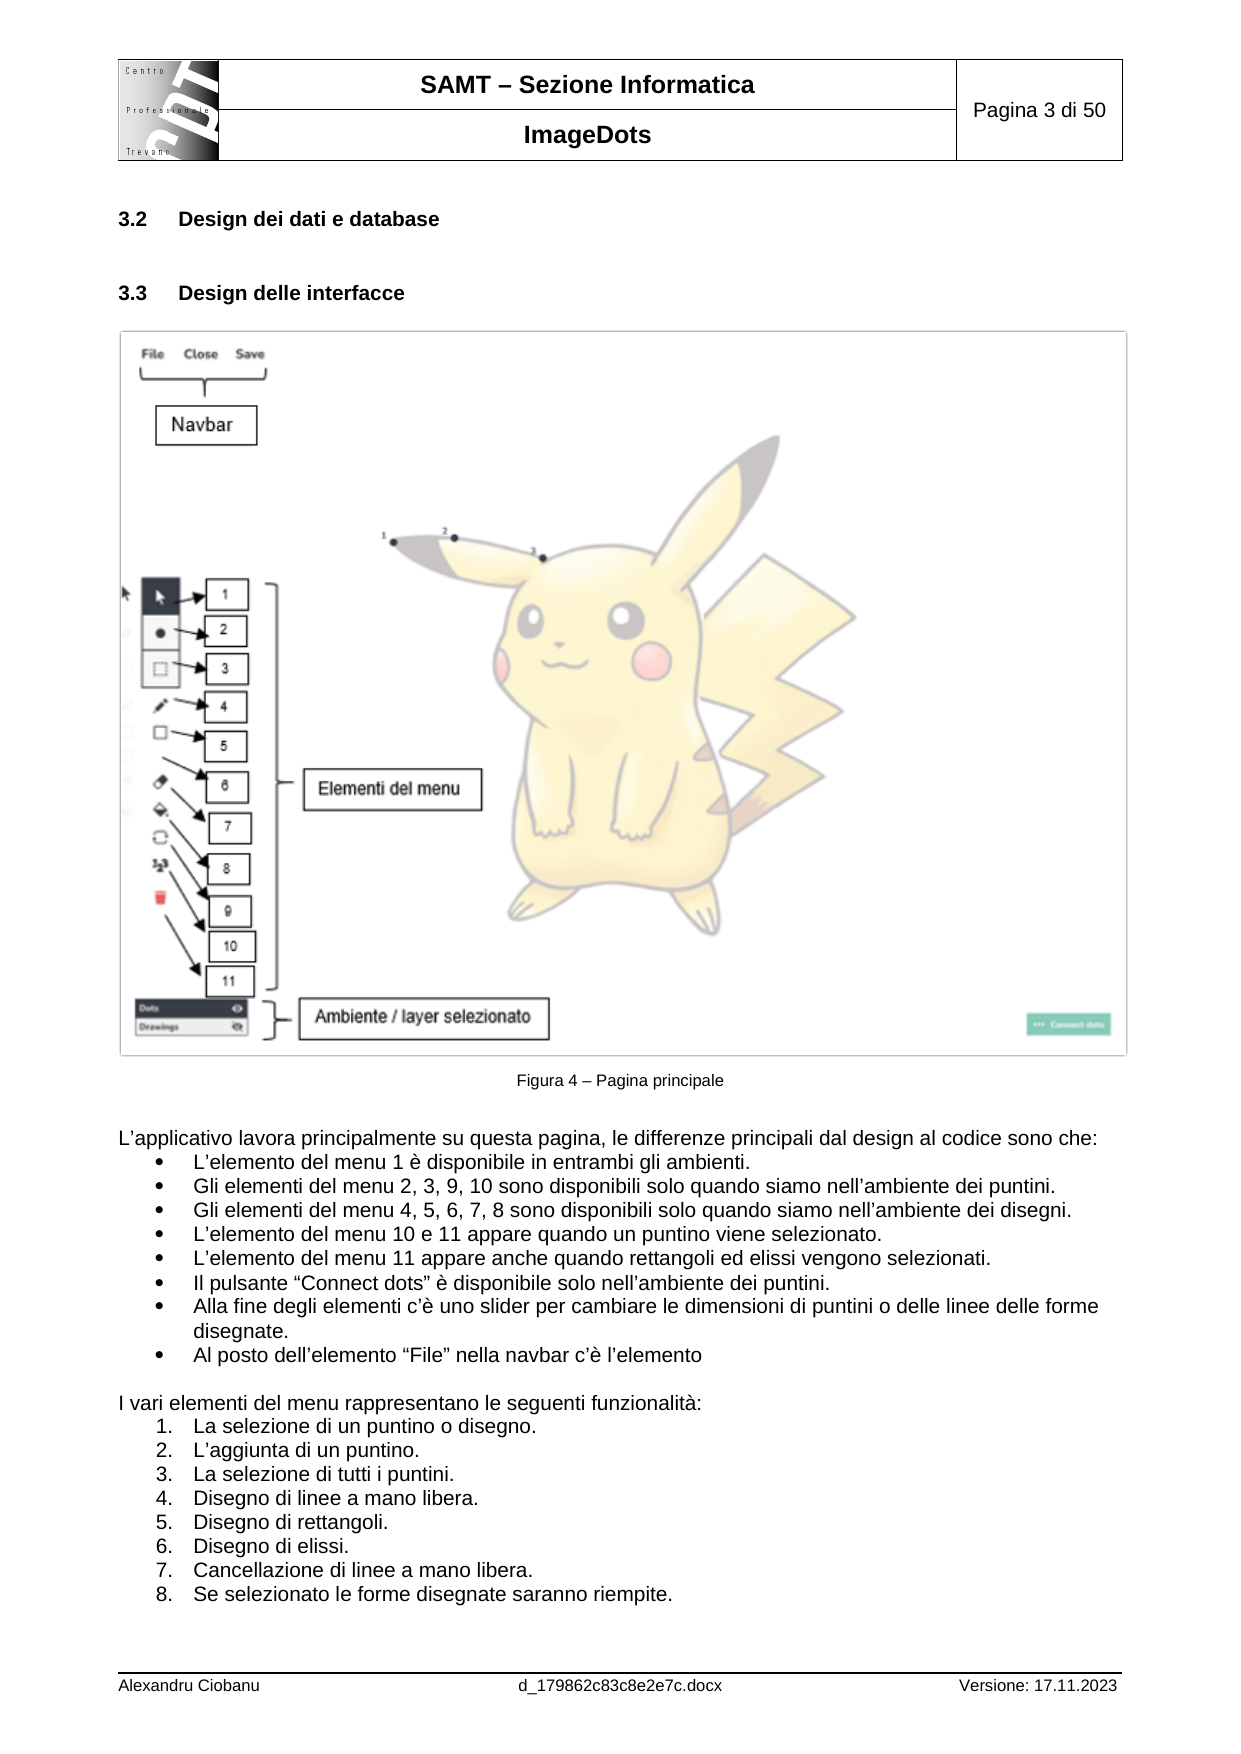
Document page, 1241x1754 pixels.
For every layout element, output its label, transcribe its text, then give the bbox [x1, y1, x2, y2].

text Figura 4 – Pagina principale [118, 1070, 1122, 1089]
list L’elemento del menu 11 appare anche quando rettangoli ed elissi vengono selezionati. [156, 1246, 1122, 1270]
subtitle Design dei dati e database [118, 207, 1122, 231]
list La selezione di tutti i puntini. [156, 1462, 1122, 1486]
subtitle Design delle interfacce [118, 281, 1122, 305]
picture [118, 60, 219, 160]
list Alla fine degli elementi c’è uno slider per cambiare le dimensioni di puntini o delle linee delle forme disegnate. [156, 1294, 1122, 1342]
list Disegno di rettangoli. [156, 1510, 1122, 1534]
list Al posto dell’elemento “File” nella navbar c’è l’elemento [156, 1342, 1122, 1366]
list L’elemento del menu 10 e 11 appare quando un puntino viene selezionato. [156, 1222, 1122, 1246]
list L’aggiunta di un puntino. [156, 1438, 1122, 1462]
picture [121, 332, 1126, 1055]
text I vari elementi del menu rappresentano le seguenti funzionalità: [118, 1390, 1122, 1414]
list Il pulsante “Connect dots” è disponibile solo nell’ambiente dei puntini. [156, 1270, 1122, 1294]
list Disegno di linee a mano libera. [156, 1486, 1122, 1510]
list L’elemento del menu 1 è disponibile in entrambi gli ambienti. [156, 1150, 1122, 1174]
list Gli elementi del menu 4, 5, 6, 7, 8 sono disponibili solo quando siamo nell’ambiente dei disegni. [156, 1198, 1122, 1222]
text L’applicativo lavora principalmente su questa pagina, le differenze principali dal design al codice sono che: [118, 1126, 1122, 1150]
list Cancellazione di linee a mano libera. [156, 1558, 1122, 1582]
list Gli elementi del menu 2, 3, 9, 10 sono disponibili solo quando siamo nell’ambiente dei puntini. [156, 1174, 1122, 1198]
list La selezione di un puntino o disegno. [156, 1414, 1122, 1438]
list Disegno di elissi. [156, 1534, 1122, 1558]
list Se selezionato le forme disegnate saranno riempite. [156, 1582, 1122, 1606]
